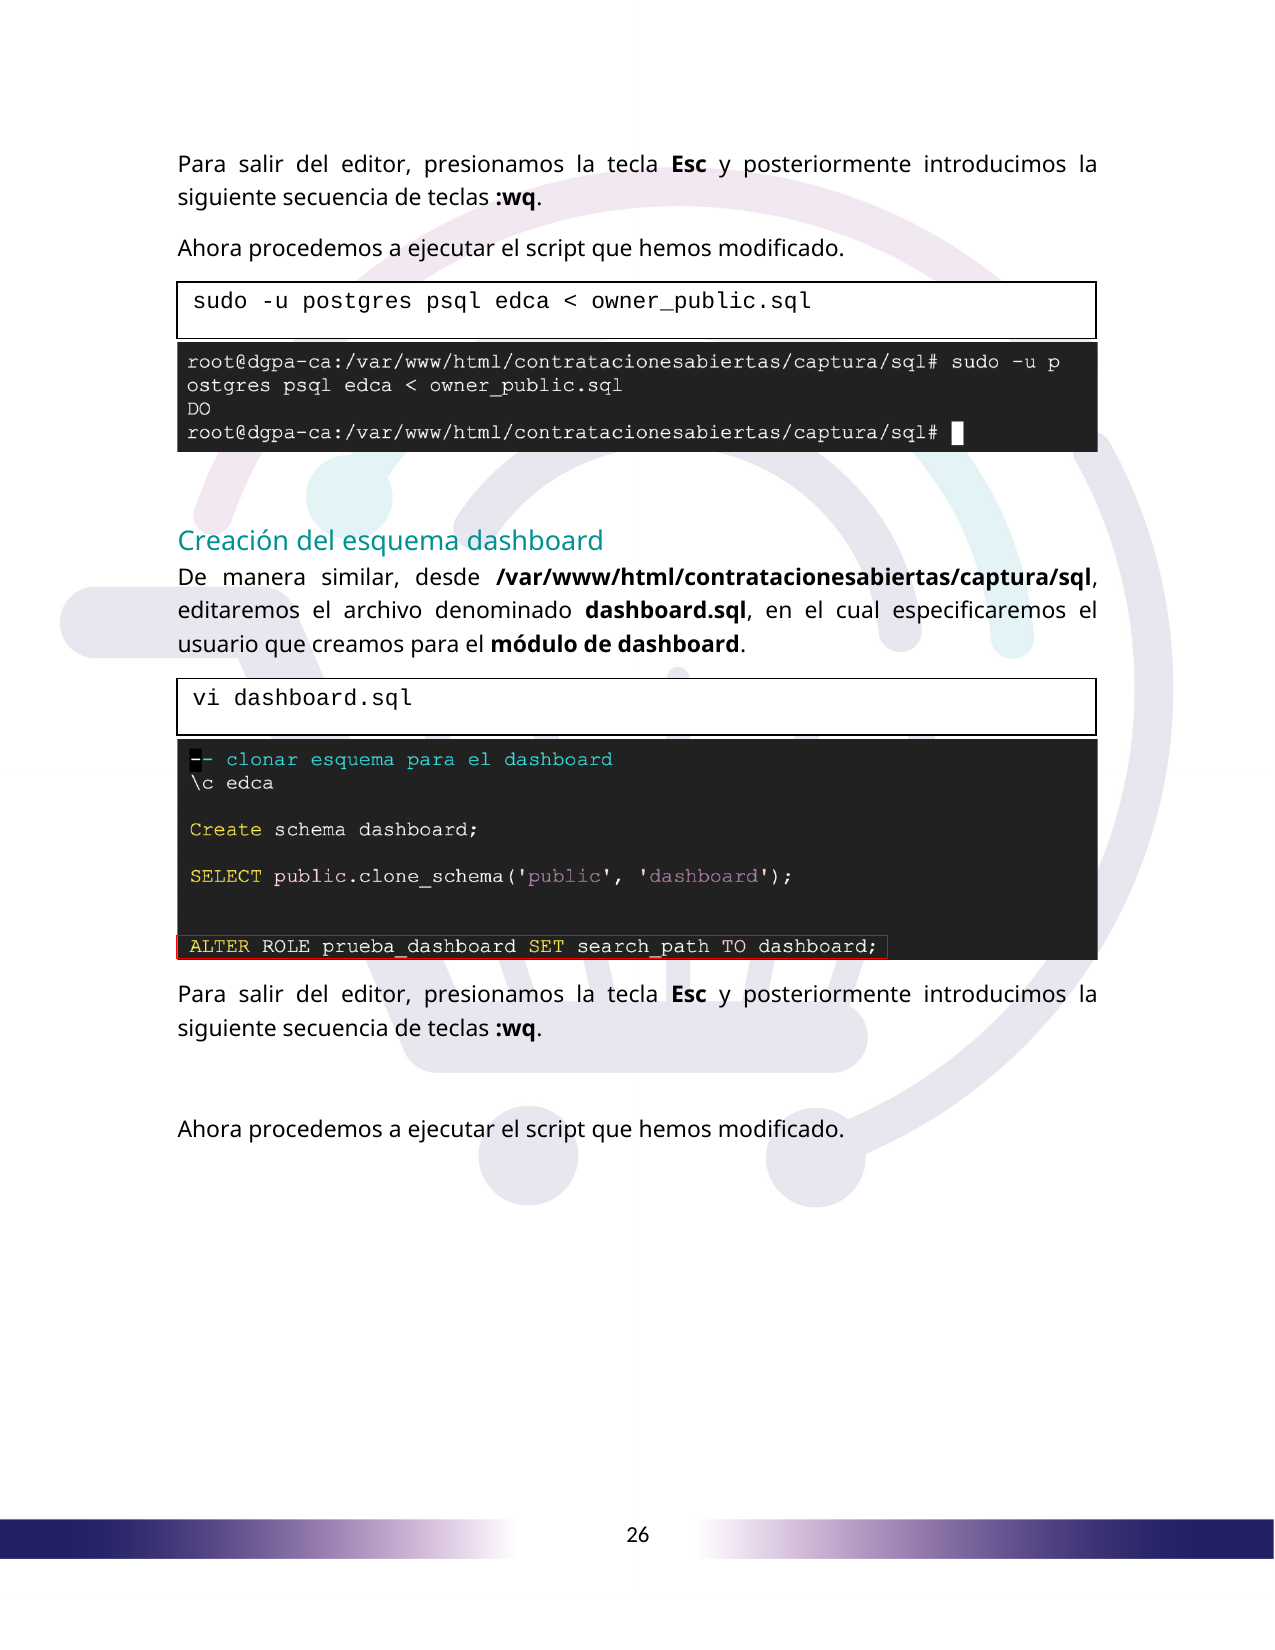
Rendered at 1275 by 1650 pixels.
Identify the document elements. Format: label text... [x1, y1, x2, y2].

subtitle Creación del esquema dashboard [177, 521, 1098, 558]
text De manera similar, desde /var/www/html/contratacionesabiertas/captura/sql, editaremos el archivo denominado dashboard.sql, en el cual especificaremos el usuario que creamos para el módulo de dashboard. [177, 561, 1098, 659]
text Ahora procedemos a ejecutar el script que hemos modificado. [177, 1113, 1098, 1144]
picture [0, 0, 1274, 1597]
text Para salir del editor, presionamos la tecla Esc y posteriormente introducimos la siguiente secuencia de teclas :wq. [177, 978, 1098, 1043]
text Ahora procedemos a ejecutar el script que hemos modificado. [177, 232, 1098, 263]
text Para salir del editor, presionamos la tecla Esc y posteriormente introducimos la siguiente secuencia de teclas :wq. [177, 148, 1098, 213]
